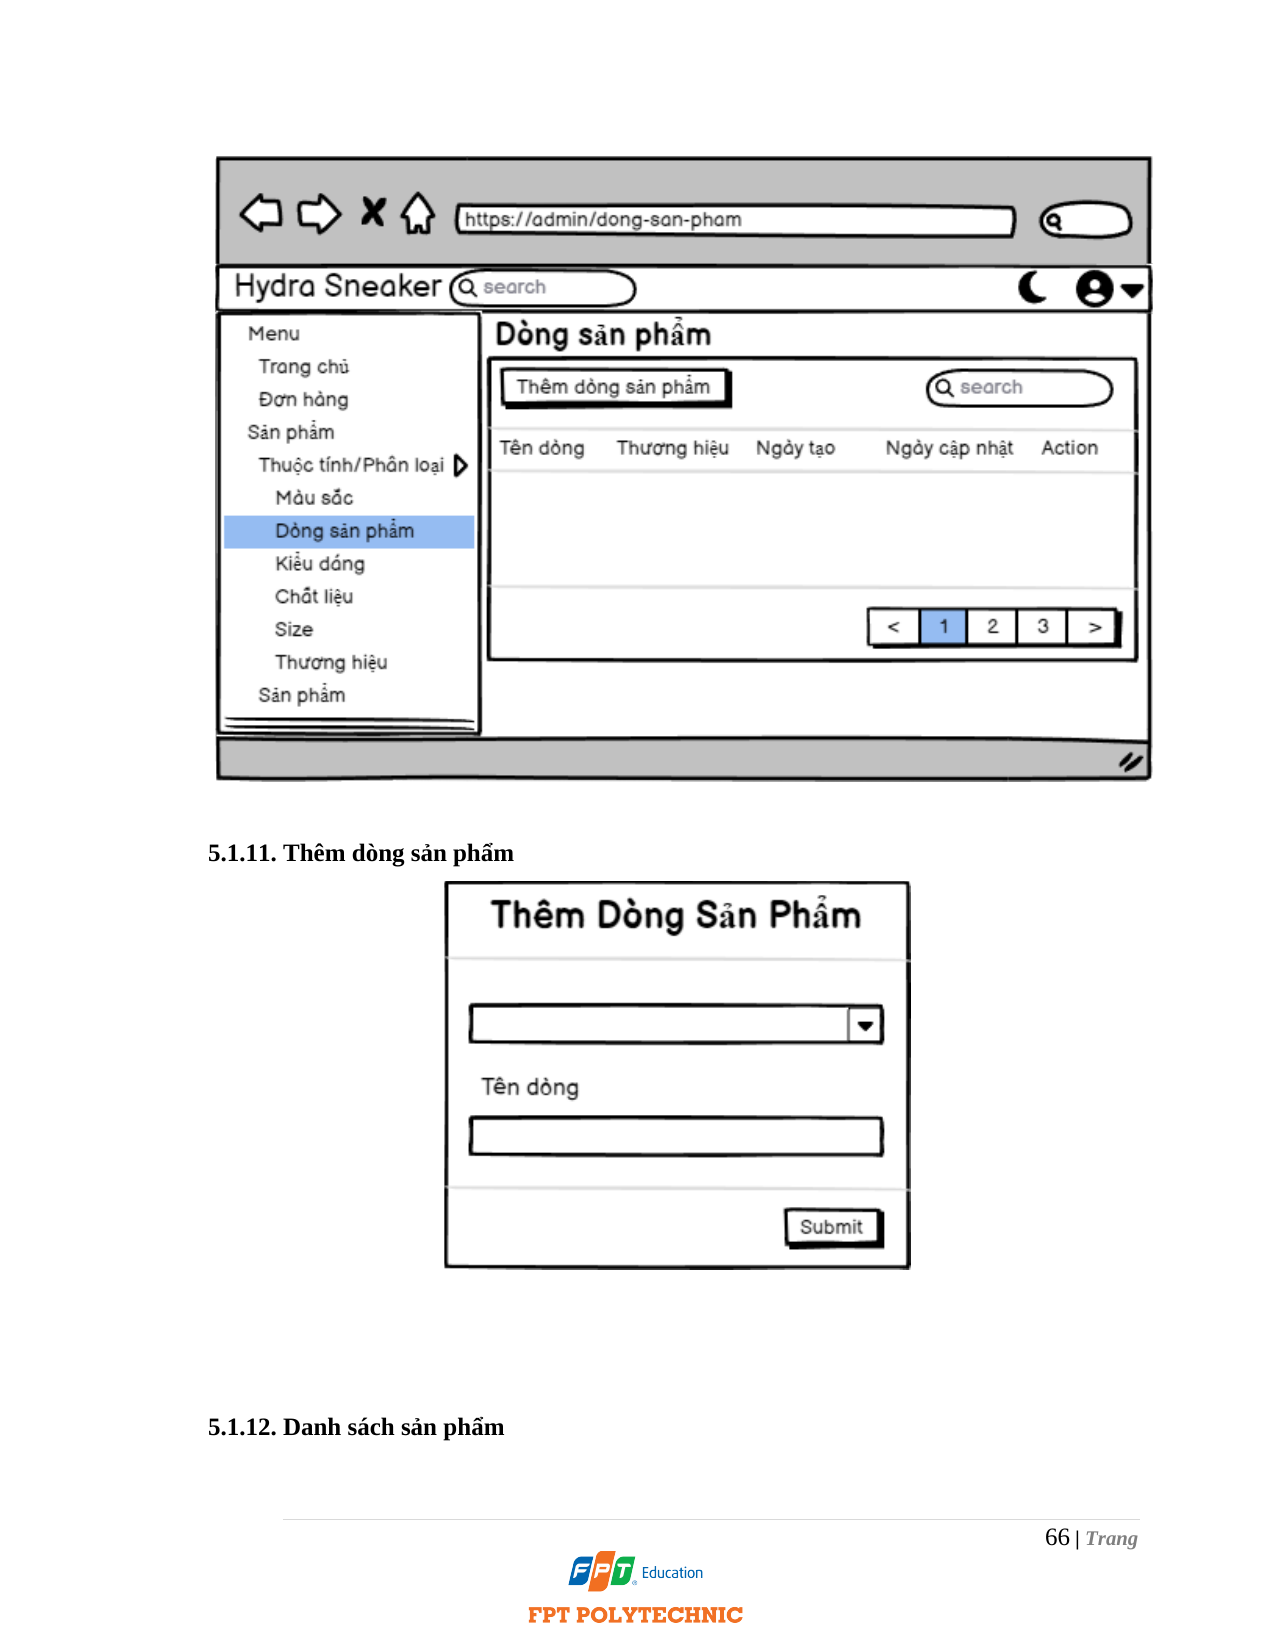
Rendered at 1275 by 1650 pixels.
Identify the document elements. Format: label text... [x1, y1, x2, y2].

picture [215, 156, 1153, 782]
list Danh sách sản phẩm [208, 1412, 1140, 1441]
picture [528, 1551, 743, 1623]
picture [444, 881, 911, 1270]
list Thêm dòng sản phẩm [208, 838, 1140, 867]
